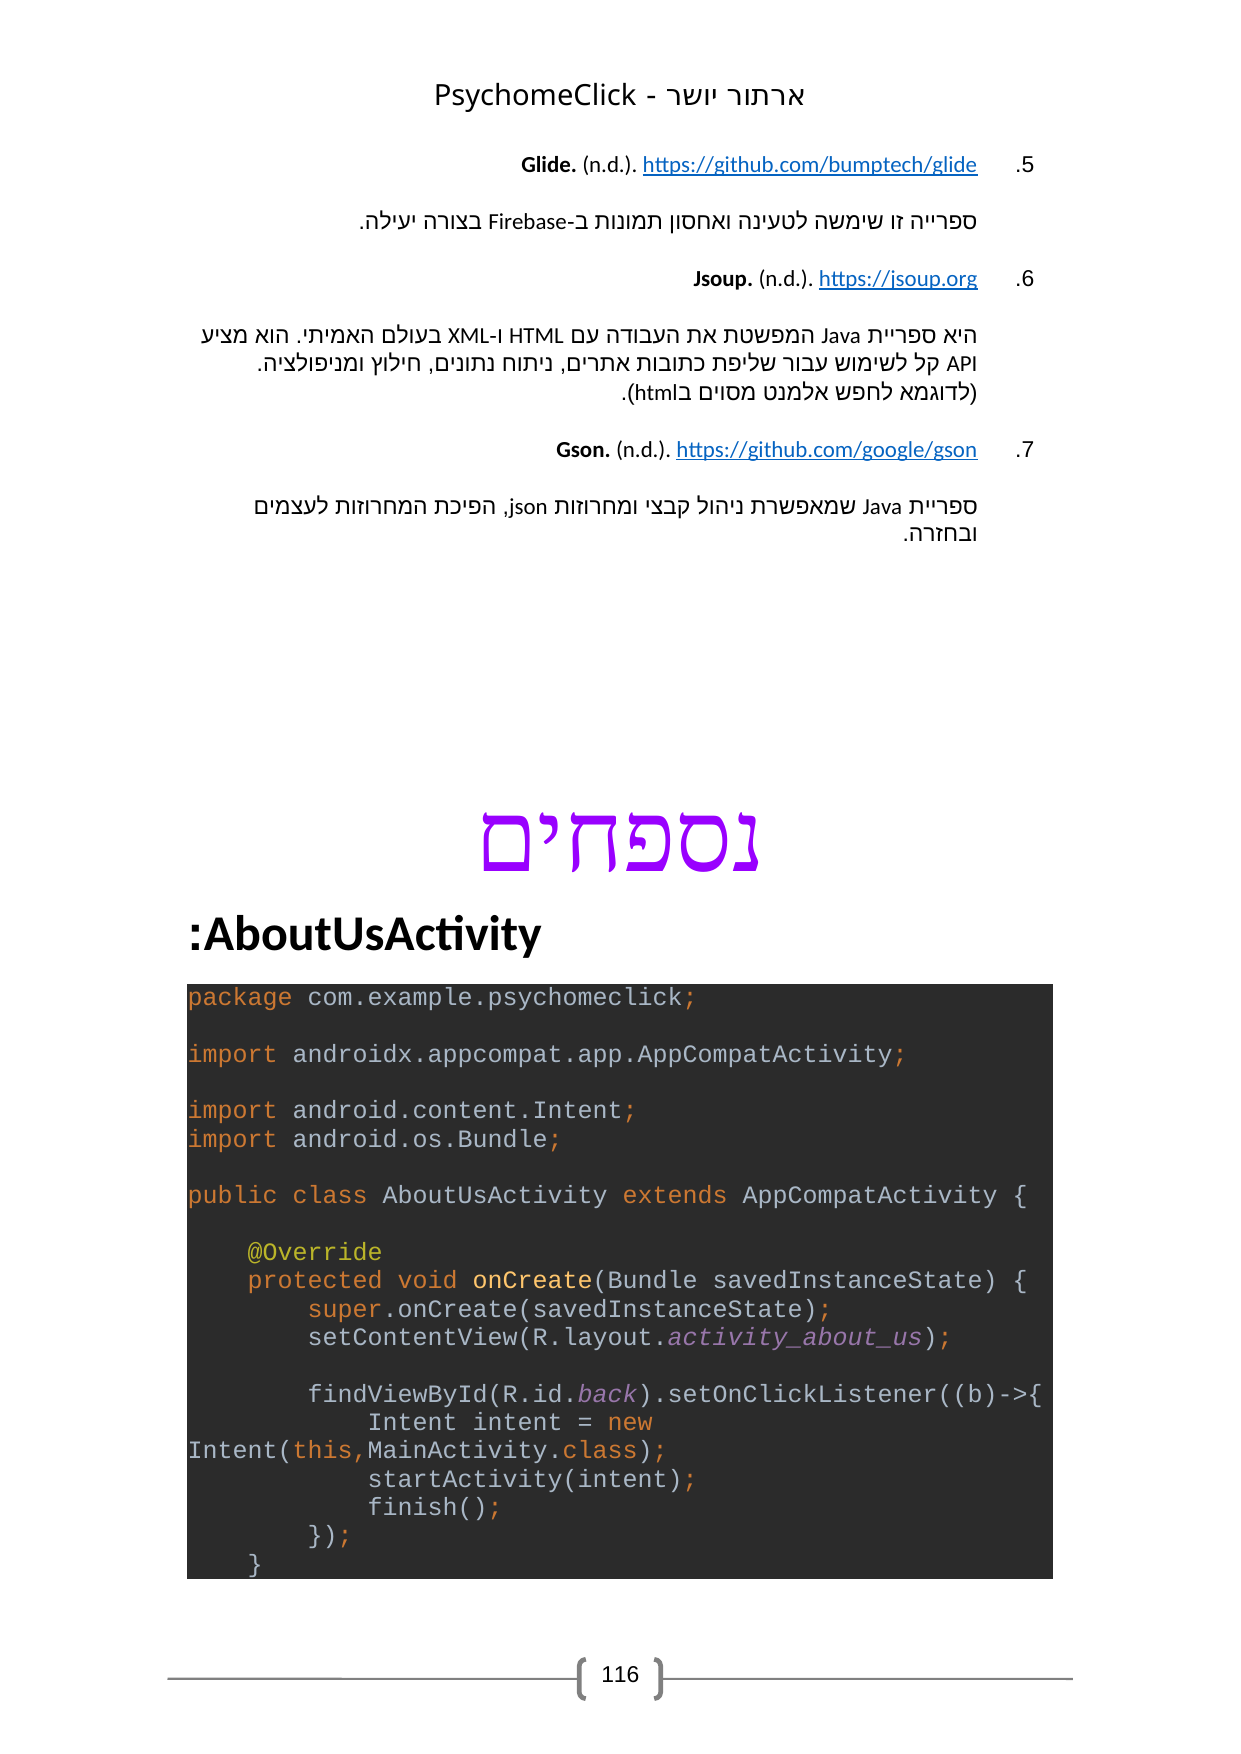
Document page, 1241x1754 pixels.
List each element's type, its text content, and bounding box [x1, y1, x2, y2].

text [187, 984, 1053, 1579]
text ספרייה זו שימשה לטעינה ואחסון תמונות ב-Firebase בצורה יעילה. [187, 207, 978, 235]
text ספריית Java שמאפשרת ניהול קבצי ומחרוזות json, הפיכת המחרוזות לעצמים ובחזרה. [187, 492, 978, 546]
text AboutUsActivity: [187, 902, 1053, 963]
text היא ספריית Java המפשטת את העבודה עם HTML ו-XML בעולם האמיתי. הוא מציע API קל לשימוש עבור שליפת כתובות אתרים, ניתוח נתונים, חילוץ ומניפולציה. (לדוגמא לחפש אלמנט מסוים בhtml). [187, 322, 978, 406]
list Glide. (n.d.). https://github.com/bumptech/glide [187, 150, 1015, 178]
subtitle נספחים [187, 778, 1053, 893]
list Gson. (n.d.). https://github.com/google/gson [187, 435, 1015, 463]
list Jsoup. (n.d.). https://jsoup.org [187, 264, 1015, 292]
